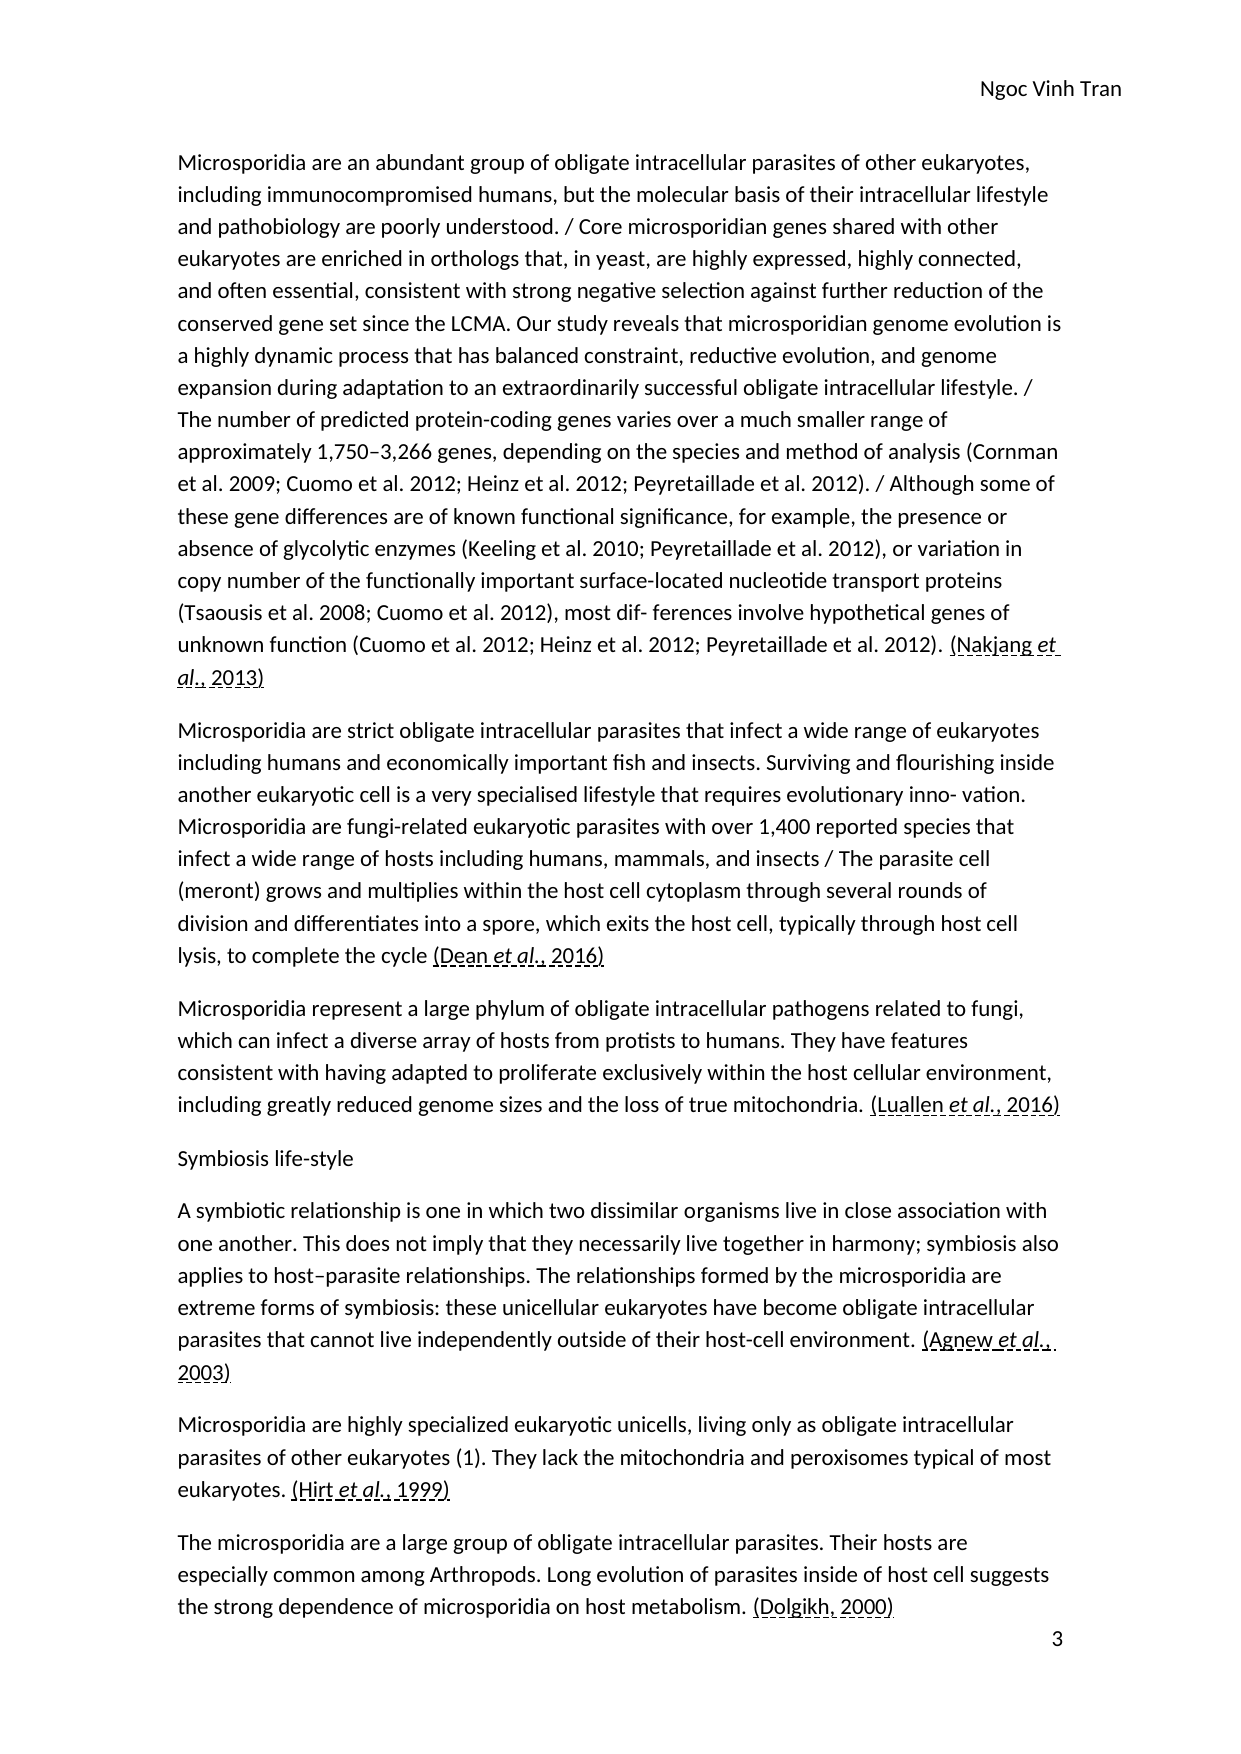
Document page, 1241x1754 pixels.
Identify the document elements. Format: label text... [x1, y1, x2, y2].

text A symbiotic relationship is one in which two dissimilar organisms live in close association with one another. This does not imply that they necessarily live together in harmony; symbiosis also applies to host–parasite relationships. The relationships formed by the microsporidia are extreme forms of symbiosis: these unicellular eukaryotes have become obligate intracellular parasites that cannot live independently outside of their host-cell environment. (Agnew et al., 2003) [177, 1197, 1063, 1386]
text Microsporidia represent a large phylum of obligate intracellular pathogens related to fungi, which can infect a diverse array of hosts from protists to humans. They have features consistent with having adapted to proliferate exclusively within the host cellular environment, including greatly reduced genome sizes and the loss of true mitochondria. (Luallen et al., 2016) [177, 994, 1063, 1119]
text Microsporidia are an abundant group of obligate intracellular parasites of other eukaryotes, including immunocompromised humans, but the molecular basis of their intracellular lifestyle and pathobiology are poorly understood. / Core microsporidian genes shared with other eukaryotes are enriched in orthologs that, in yeast, are highly expressed, highly connected, and often essential, consistent with strong negative selection against further reduction of the conserved gene set since the LCMA. Our study reveals that microsporidian genome evolution is a highly dynamic process that has balanced constraint, reductive evolution, and genome expansion during adaptation to an extraordinarily successful obligate intracellular lifestyle. / The number of predicted protein-coding genes varies over a much smaller range of approximately 1,750–3,266 genes, depending on the species and method of analysis (Cornman et al. 2009; Cuomo et al. 2012; Heinz et al. 2012; Peyretaillade et al. 2012). / Although some of these gene differences are of known functional significance, for example, the presence or absence of glycolytic enzymes (Keeling et al. 2010; Peyretaillade et al. 2012), or variation in copy number of the functionally important surface-located nucleotide transport proteins (Tsaousis et al. 2008; Cuomo et al. 2012), most dif- ferences involve hypothetical genes of unknown function (Cuomo et al. 2012; Heinz et al. 2012; Peyretaillade et al. 2012). (Nakjang et al., 2013) [177, 148, 1063, 691]
text Symbiosis life-style [177, 1144, 1063, 1172]
text The microsporidia are a large group of obligate intracellular parasites. Their hosts are especially common among Arthropods. Long evolution of parasites inside of host cell suggests the strong dependence of microsporidia on host metabolism. (Dolgikh, 2000) [177, 1528, 1063, 1620]
text Microsporidia are highly specialized eukaryotic unicells, living only as obligate intracellular parasites of other eukaryotes (1). They lack the mitochondria and peroxisomes typical of most eukaryotes. (Hirt et al., 1999) [177, 1411, 1063, 1503]
text Microsporidia are strict obligate intracellular parasites that infect a wide range of eukaryotes including humans and economically important fish and insects. Surviving and flourishing inside another eukaryotic cell is a very specialised lifestyle that requires evolutionary inno- vation. Microsporidia are fungi-related eukaryotic parasites with over 1,400 reported species that infect a wide range of hosts including humans, mammals, and insects / The parasite cell (meront) grows and multiplies within the host cell cytoplasm through several rounds of division and differentiates into a spore, which exits the host cell, typically through host cell lysis, to complete the cycle (Dean et al., 2016) [177, 716, 1063, 969]
